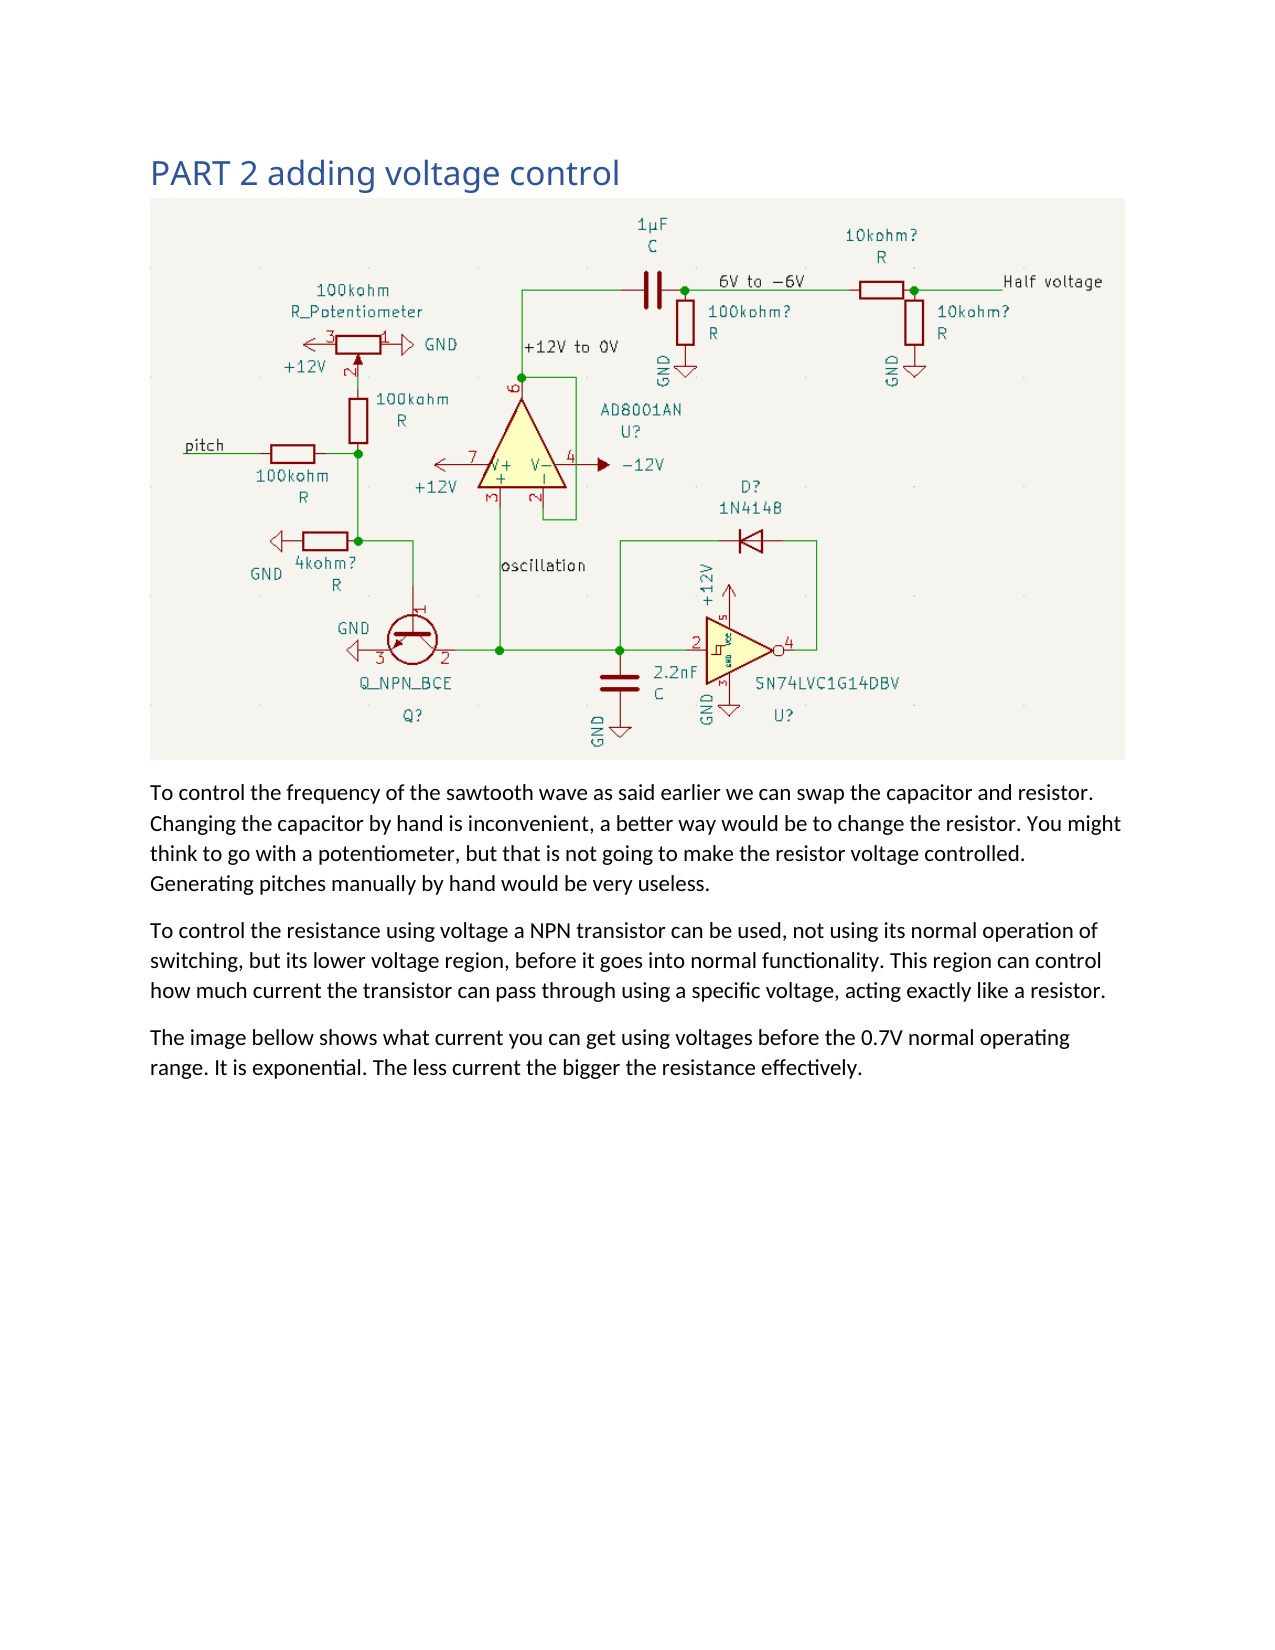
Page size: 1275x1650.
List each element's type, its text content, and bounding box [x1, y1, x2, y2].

text To control the frequency of the sawtooth wave as said earlier we can swap the capacitor and resistor. Changing the capacitor by hand is inconvenient, a better way would be to change the resistor. You might think to go with a potentiometer, but that is not going to make the resistor voltage controlled. Generating pitches manually by hand would be very useless. [150, 778, 1125, 897]
subtitle PART 2 adding voltage control [150, 150, 1125, 195]
text To control the resistance using voltage a NPN transistor can be used, not using its normal operation of switching, but its lower voltage region, before it goes into normal functionality. This region can control how much current the transistor can pass through using a specific voltage, acting exactly like a resistor. [150, 916, 1125, 1004]
picture [150, 198, 1125, 760]
text The image bellow shows what current you can get using voltages before the 0.7V normal operating range. It is exponential. The less current the bigger the resistance effectively. [150, 1023, 1125, 1082]
